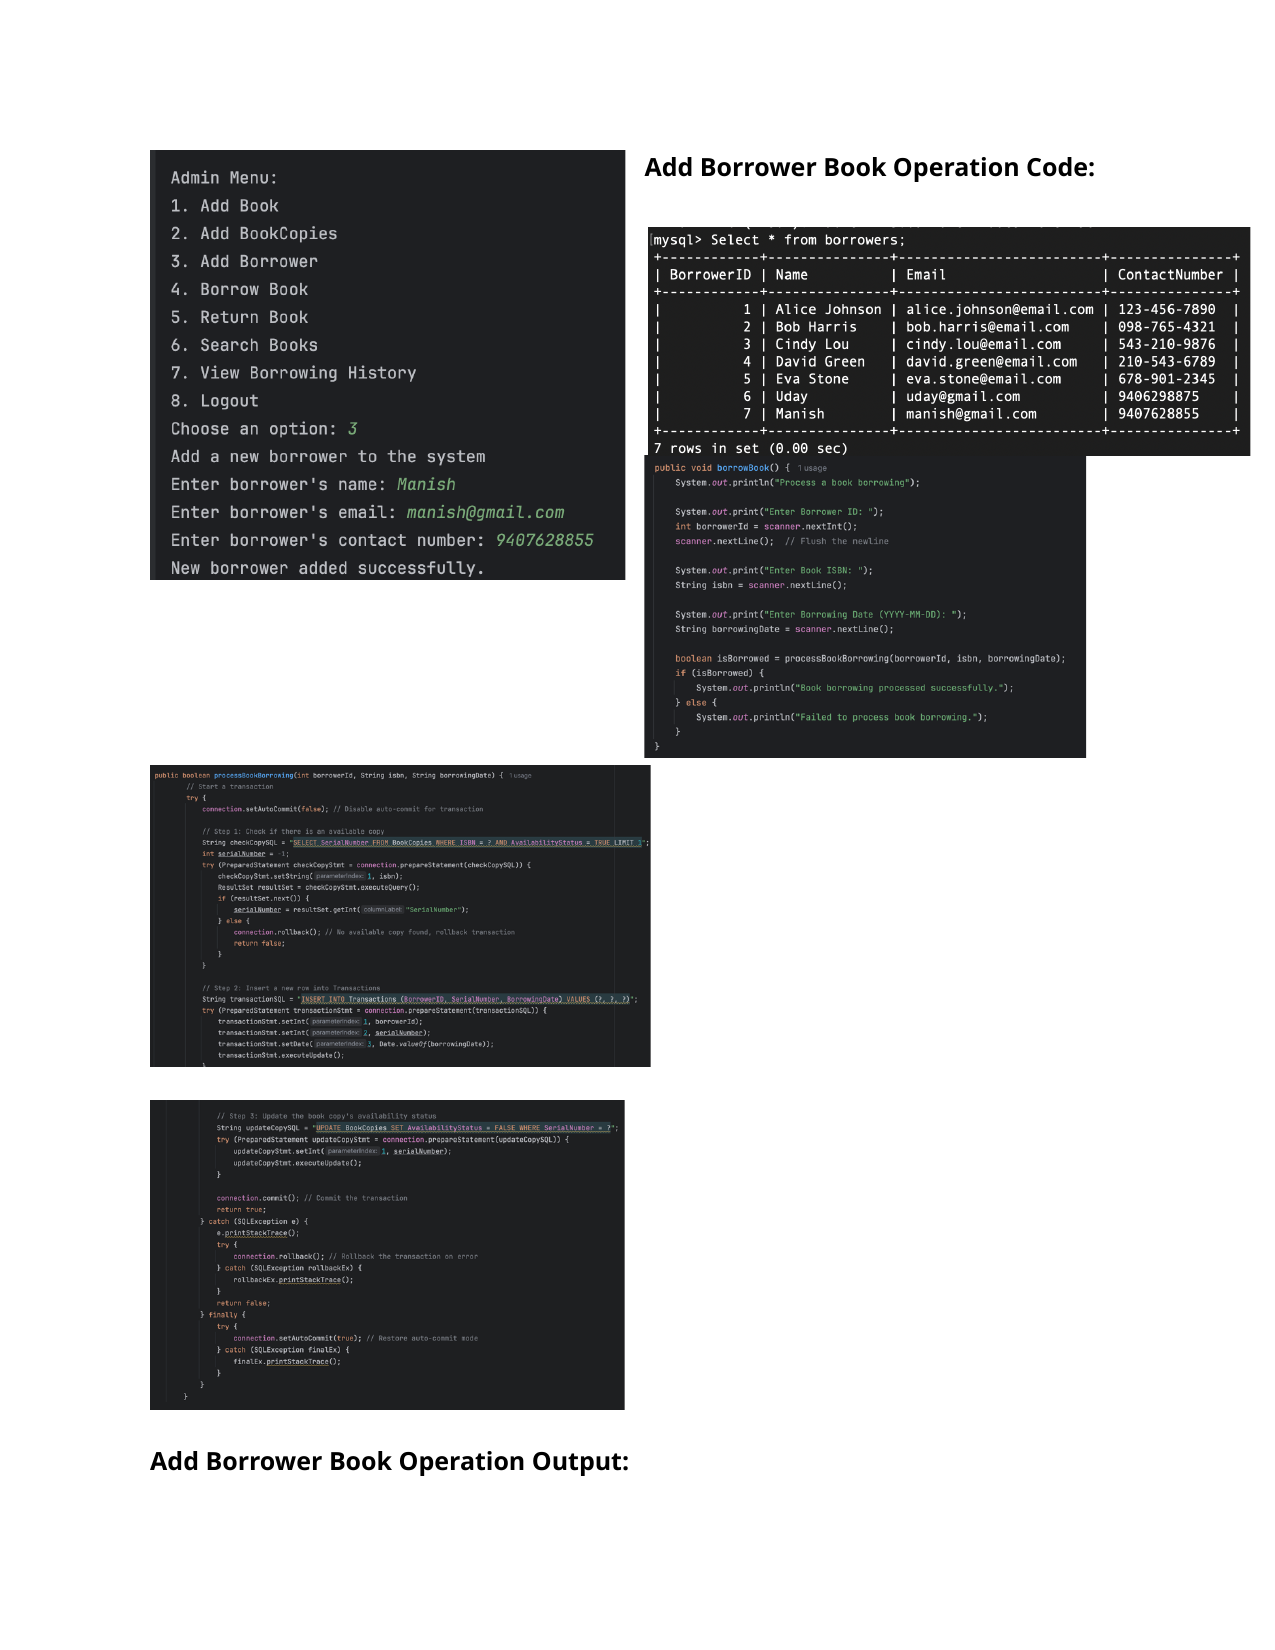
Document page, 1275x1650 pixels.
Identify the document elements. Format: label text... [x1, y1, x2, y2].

text Add Borrower Book Operation Output: [150, 1444, 1125, 1478]
picture [644, 227, 1251, 758]
picture [150, 1100, 625, 1410]
picture [150, 150, 626, 580]
text Add Borrower Book Operation Code: [626, 150, 1125, 218]
picture [150, 765, 651, 1067]
